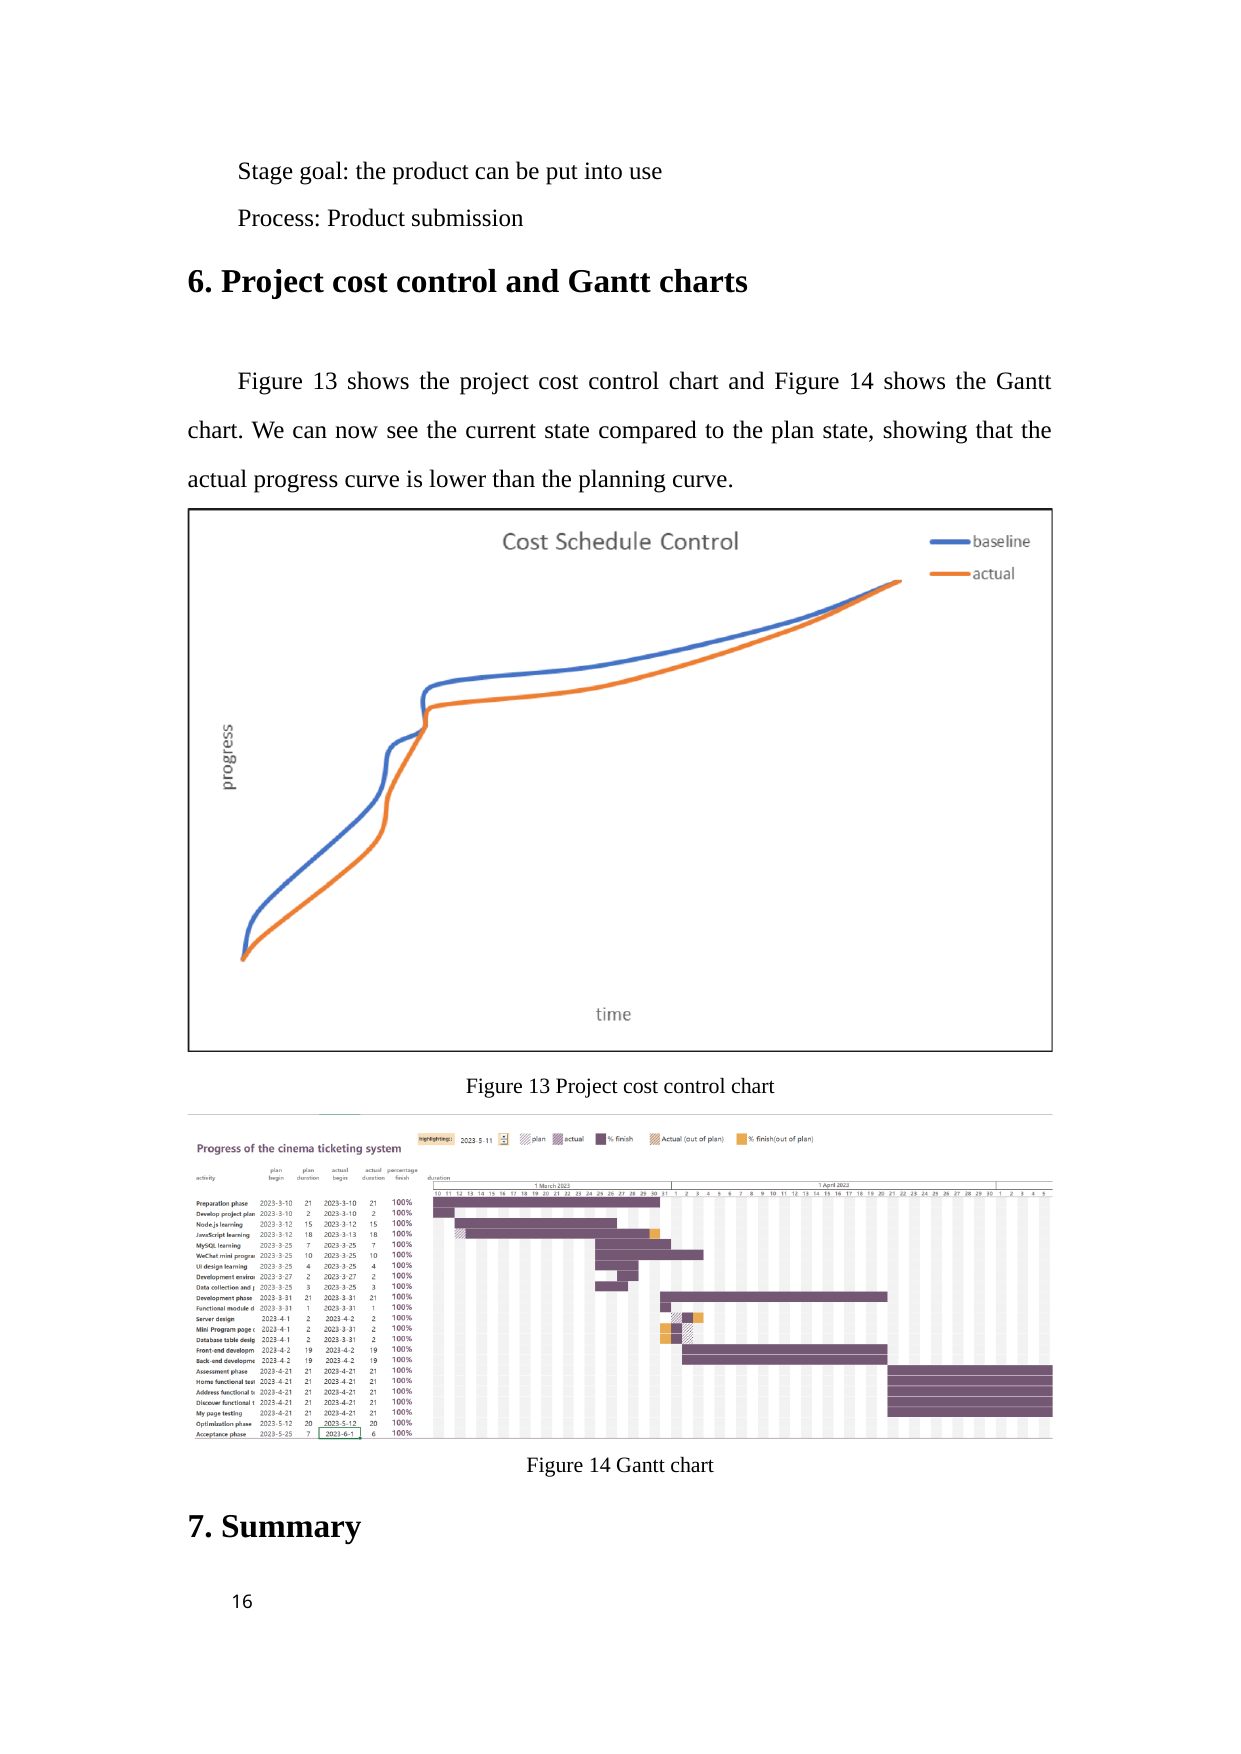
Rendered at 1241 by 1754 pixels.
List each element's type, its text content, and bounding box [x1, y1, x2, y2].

text 7. Summary [187, 1493, 1053, 1558]
text Figure 13 Project cost control chart [187, 1070, 1053, 1102]
picture [187, 508, 1053, 1052]
text Stage goal: the product can be put into use [187, 154, 1053, 186]
text Process: Product submission [187, 201, 1053, 233]
text Figure 14 Gantt chart [187, 1448, 1053, 1481]
text Figure 13 shows the project cost control chart and Figure 14 shows the Gantt chart. We can now see the current state compared to the plan state, showing that the actual progress curve is lower than the planning curve. [187, 364, 1053, 494]
text 6. Project cost control and Gantt charts [187, 248, 1053, 313]
picture [187, 1114, 1053, 1440]
